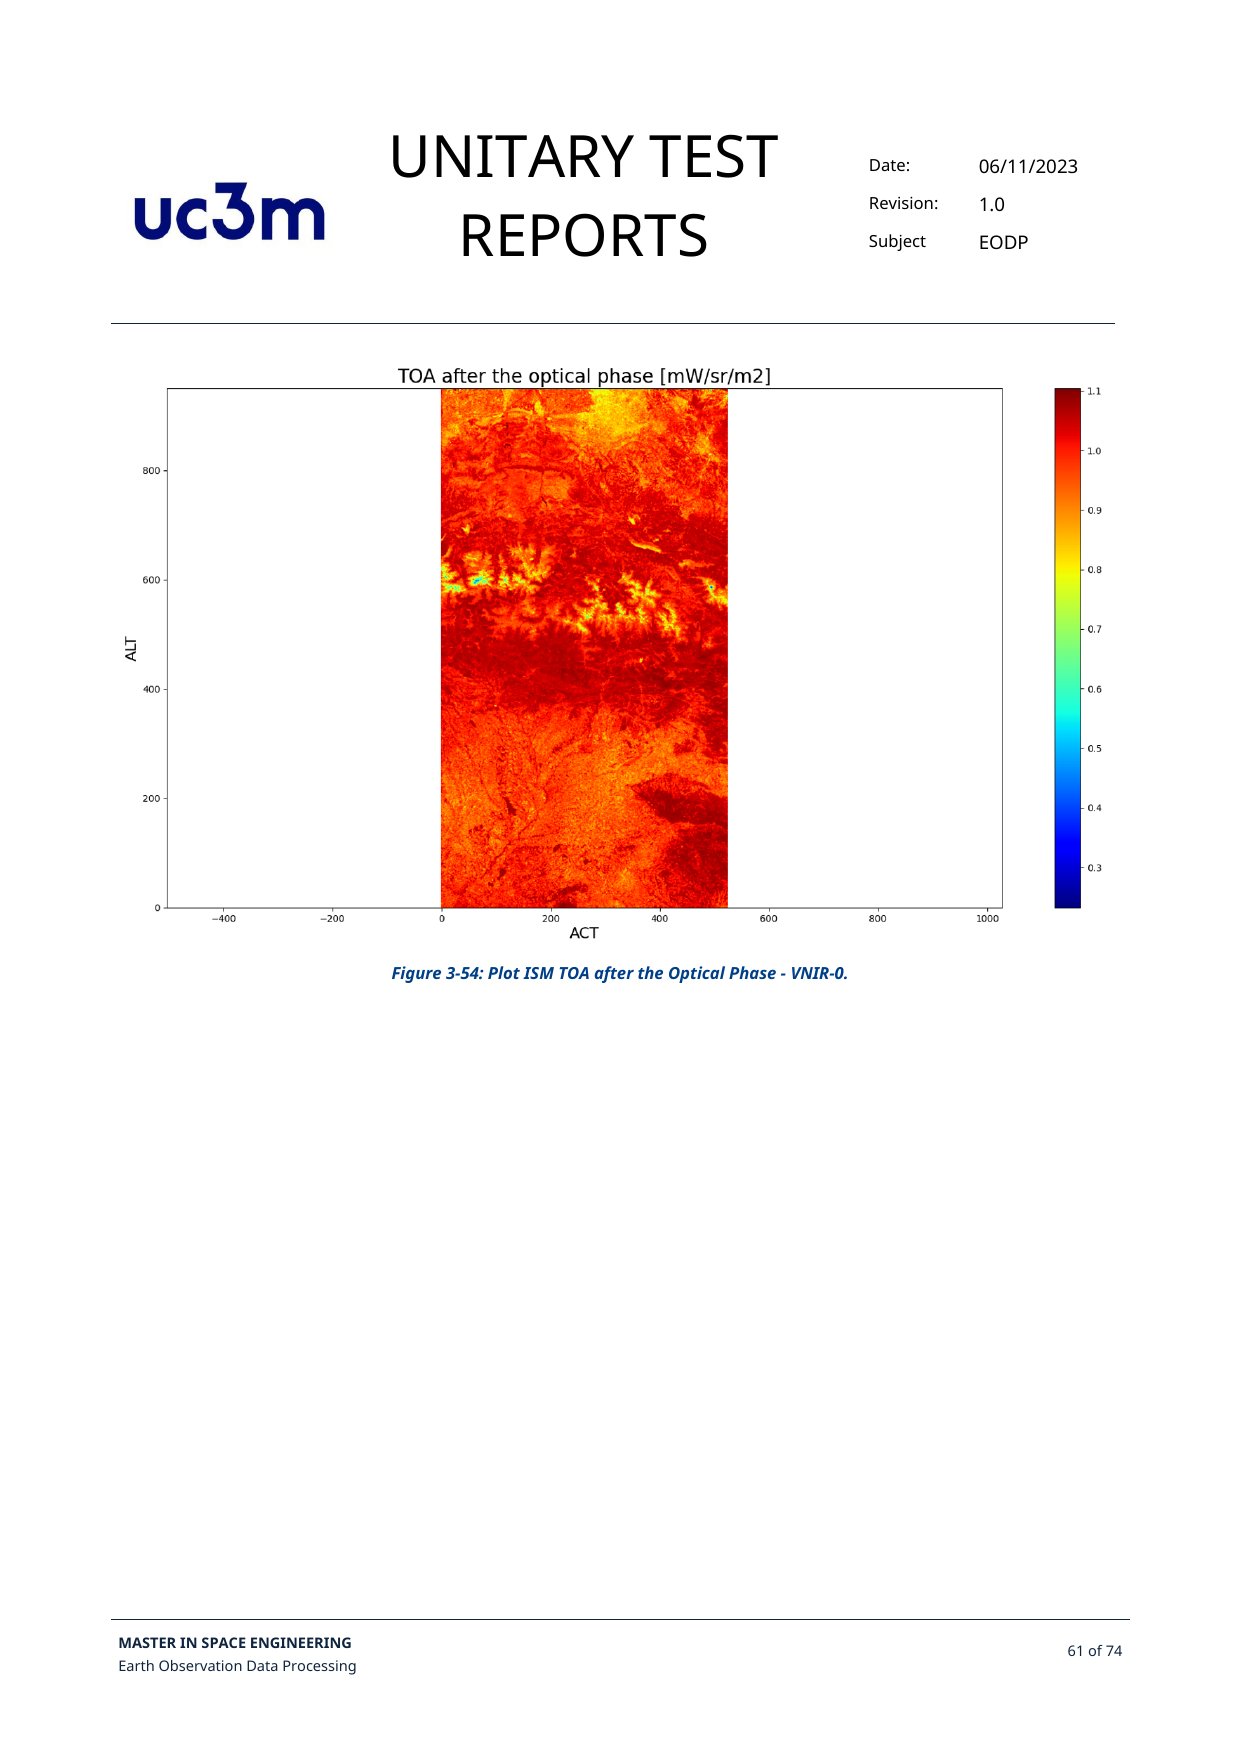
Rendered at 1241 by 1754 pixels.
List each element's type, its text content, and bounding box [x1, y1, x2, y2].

picture [118, 172, 340, 254]
picture [118, 362, 1123, 950]
